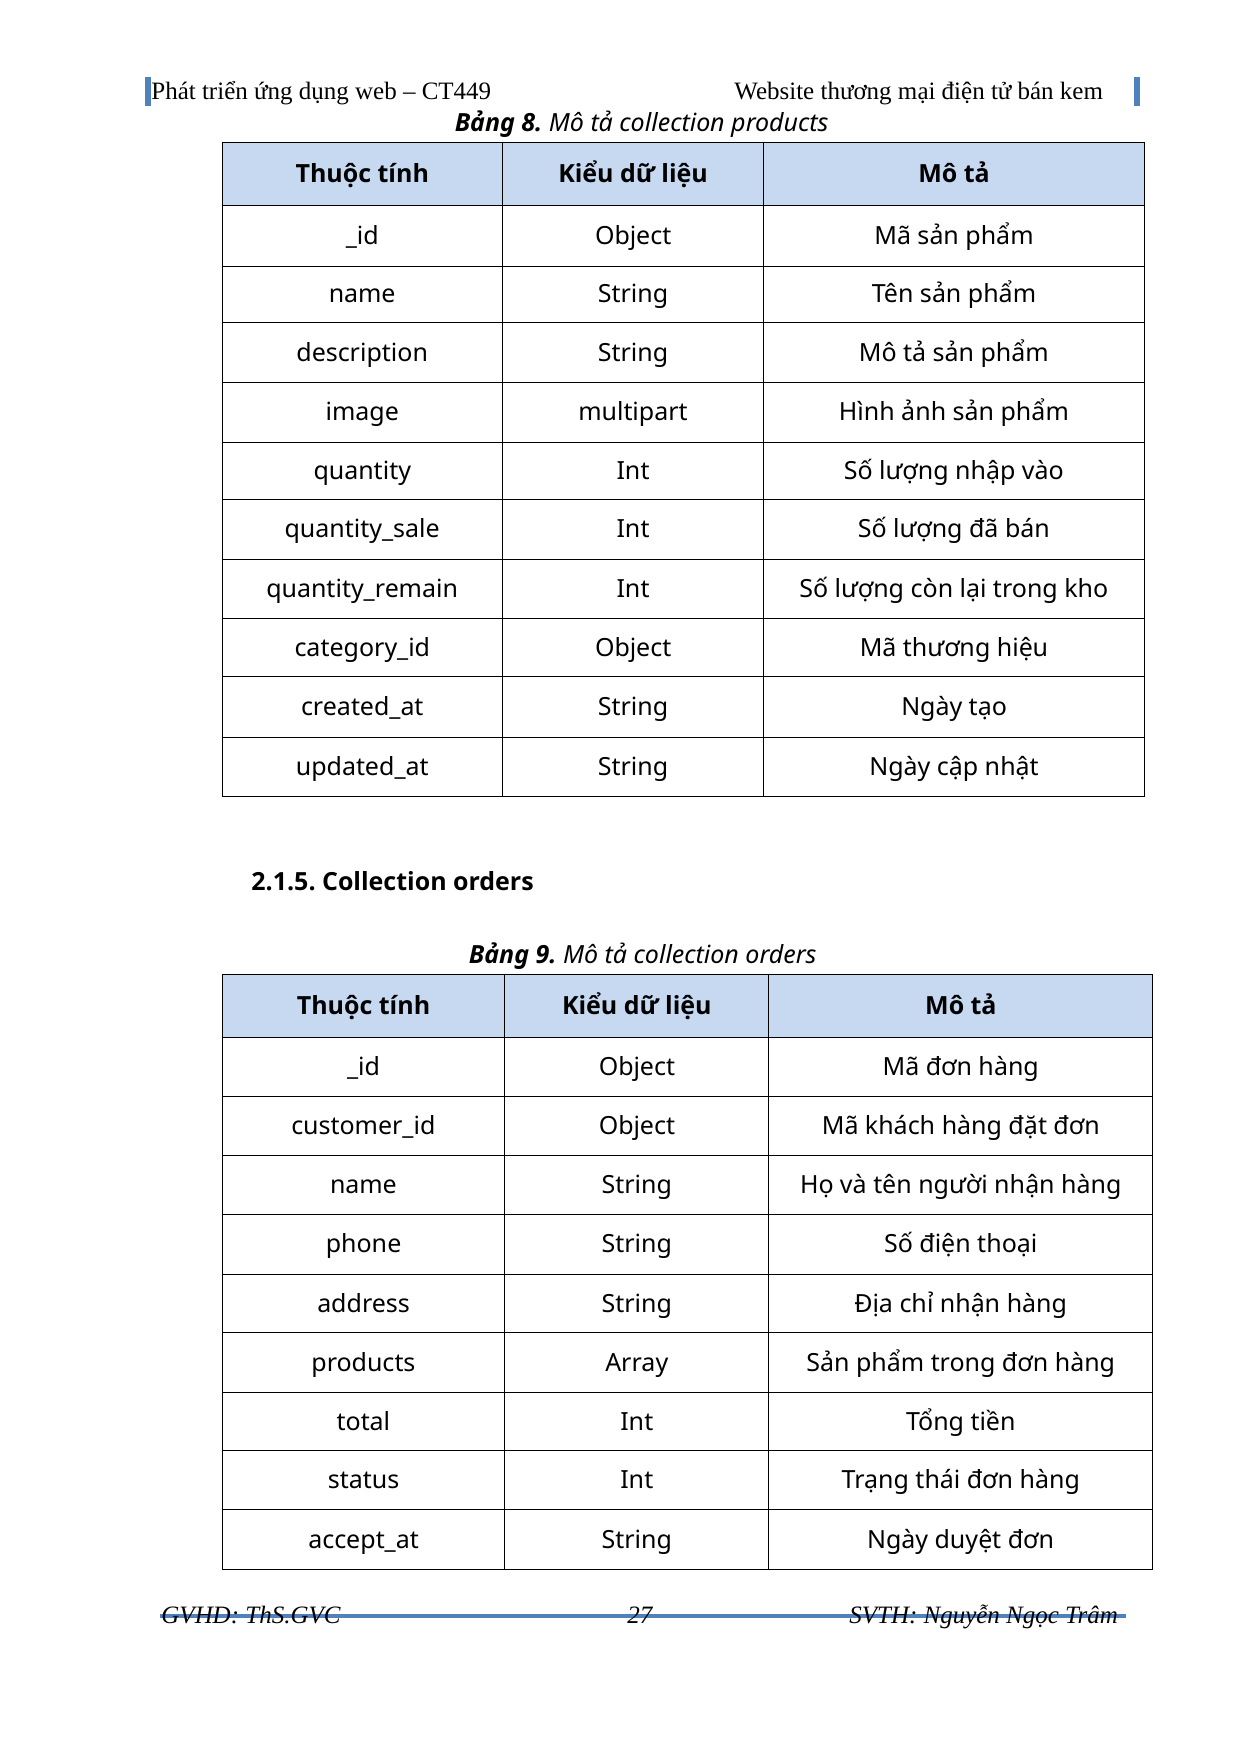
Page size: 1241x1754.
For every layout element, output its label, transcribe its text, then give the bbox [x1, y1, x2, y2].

table_cell Tổng tiền [769, 1393, 1152, 1450]
table_cell quantity_sale [223, 500, 502, 559]
table_cell image [223, 383, 502, 442]
table_cell Object [505, 1038, 768, 1096]
table_cell Object [503, 206, 763, 266]
table_cell updated_at [223, 738, 502, 796]
table_cell Số lượng còn lại trong kho [764, 560, 1144, 618]
table_cell String [505, 1275, 768, 1332]
table_cell address [223, 1275, 504, 1332]
table_cell Họ và tên người nhận hàng [769, 1156, 1152, 1214]
table_cell String [503, 323, 763, 382]
table_header Kiểu dữ liệu [505, 975, 768, 1037]
table_header Mô tả [764, 143, 1144, 205]
table_cell description [223, 323, 502, 382]
subtitle 2.1.5. Collection orders [251, 864, 1165, 898]
table_cell Array [505, 1333, 768, 1392]
table_cell quantity_remain [223, 560, 502, 618]
table_cell Ngày duyệt đơn [769, 1510, 1152, 1569]
table_header Thuộc tính [223, 143, 502, 205]
table_header Thuộc tính [223, 975, 504, 1037]
table_cell Số lượng nhập vào [764, 443, 1144, 499]
table_cell Tên sản phẩm [764, 267, 1144, 322]
table_cell _id [223, 1038, 504, 1096]
table_cell category_id [223, 619, 502, 676]
table_header Mô tả [769, 975, 1152, 1037]
table_cell Địa chỉ nhận hàng [769, 1275, 1152, 1332]
table_cell accept_at [223, 1510, 504, 1569]
table_cell status [223, 1451, 504, 1509]
table_cell quantity [223, 443, 502, 499]
table_cell Trạng thái đơn hàng [769, 1451, 1152, 1509]
table_cell String [503, 267, 763, 322]
table_cell name [223, 1156, 504, 1214]
table_cell String [505, 1215, 768, 1274]
table_cell Số điện thoại [769, 1215, 1152, 1274]
table_cell customer_id [223, 1097, 504, 1155]
table_cell phone [223, 1215, 504, 1274]
table_cell String [505, 1156, 768, 1214]
table_cell products [223, 1333, 504, 1392]
table_cell multipart [503, 383, 763, 442]
table_cell Int [503, 560, 763, 618]
table_cell total [223, 1393, 504, 1450]
text Bảng 9. Mô tả collection orders [161, 937, 817, 971]
table_cell String [505, 1510, 768, 1569]
table_cell Mã sản phẩm [764, 206, 1144, 266]
table_cell created_at [223, 677, 502, 737]
table_cell name [223, 267, 502, 322]
table_cell Hình ảnh sản phẩm [764, 383, 1144, 442]
table_cell Int [503, 443, 763, 499]
table_cell _id [223, 206, 502, 266]
table_cell Ngày cập nhật [764, 738, 1144, 796]
table_cell Int [505, 1451, 768, 1509]
text Bảng 8. Mô tả collection products [161, 105, 828, 139]
table_cell Object [503, 619, 763, 676]
table_cell Mô tả sản phẩm [764, 323, 1144, 382]
table_cell Object [505, 1097, 768, 1155]
table_cell Số lượng đã bán [764, 500, 1144, 559]
table_cell Mã thương hiệu [764, 619, 1144, 676]
table_cell Int [505, 1393, 768, 1450]
table_cell Ngày tạo [764, 677, 1144, 737]
table_cell String [503, 738, 763, 796]
table_cell Mã khách hàng đặt đơn [769, 1097, 1152, 1155]
table_cell Int [503, 500, 763, 559]
table_cell String [503, 677, 763, 737]
table_header Kiểu dữ liệu [503, 143, 763, 205]
table_cell Mã đơn hàng [769, 1038, 1152, 1096]
table_cell Sản phẩm trong đơn hàng [769, 1333, 1152, 1392]
